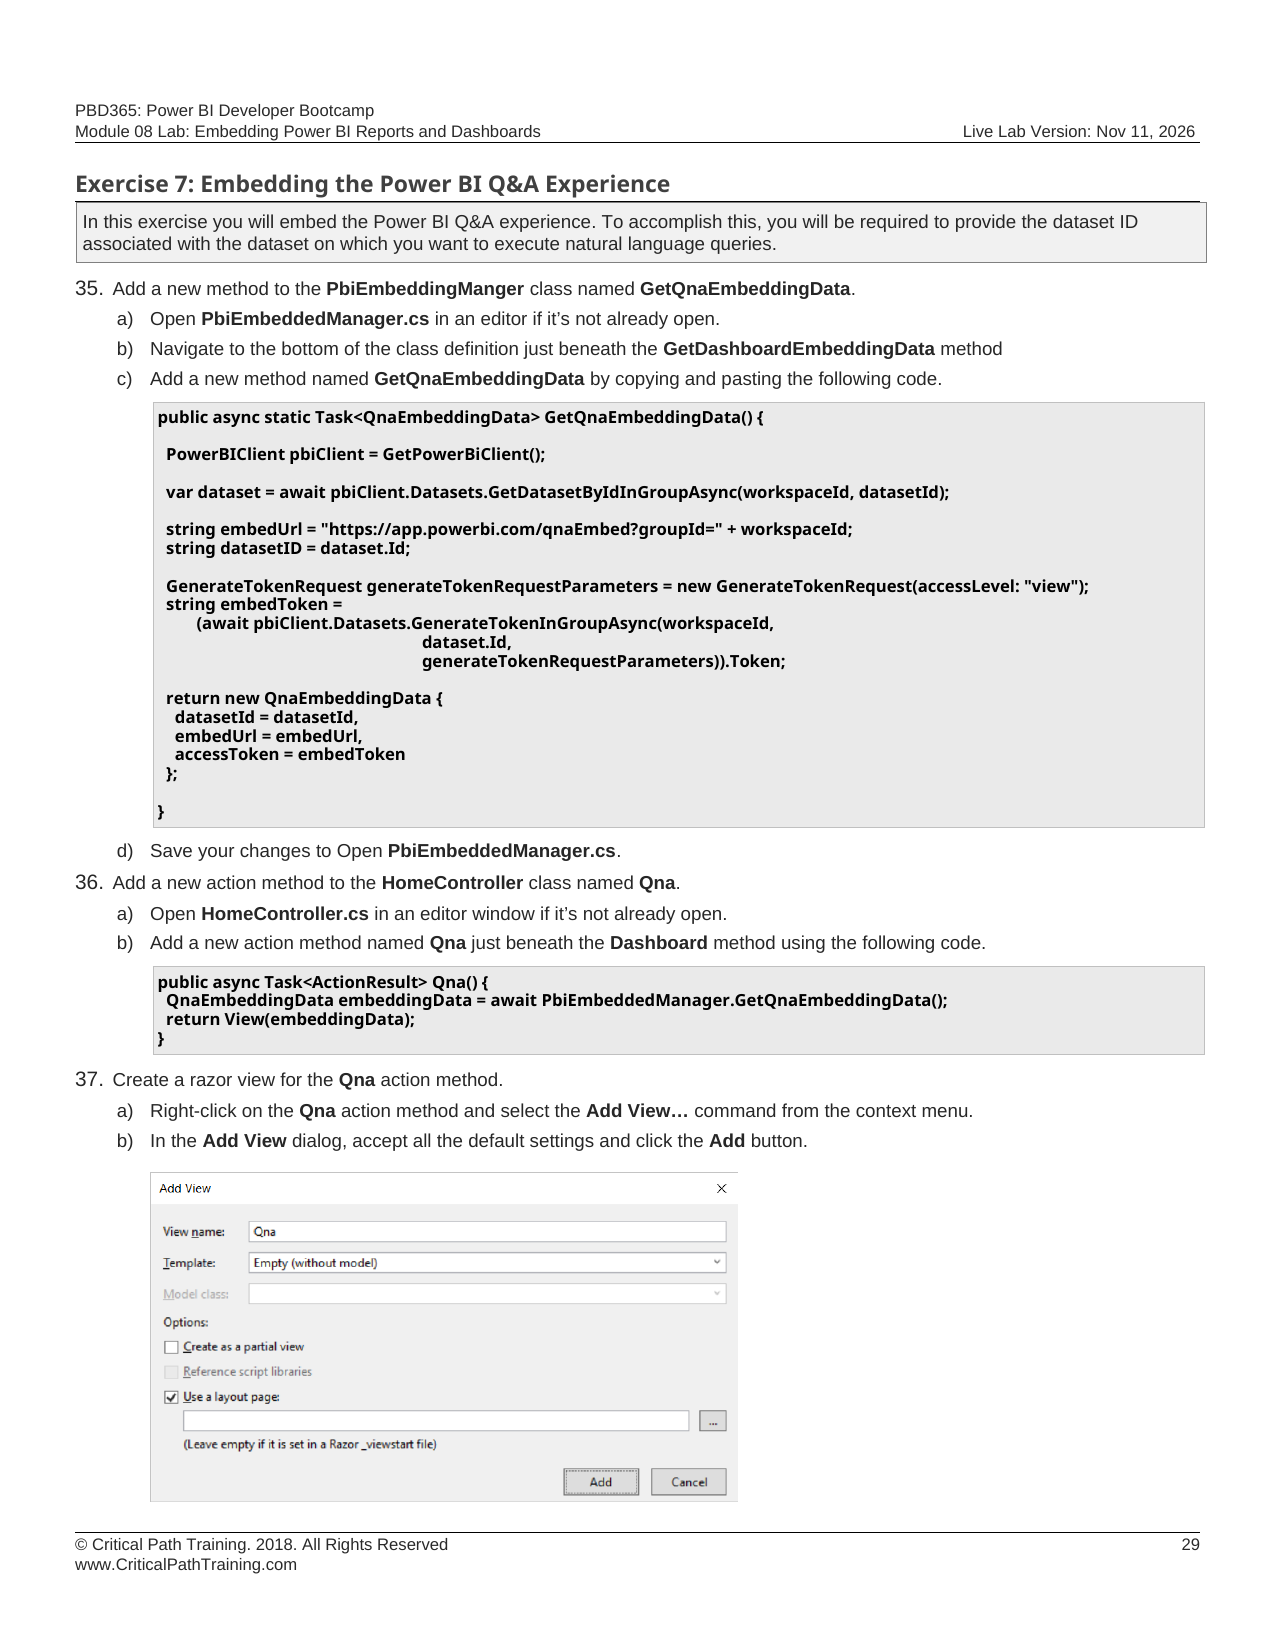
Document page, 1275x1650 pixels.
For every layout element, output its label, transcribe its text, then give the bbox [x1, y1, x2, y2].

list Save your changes to Open PbiEmbeddedManager.cs. [117, 840, 1200, 862]
text return new QnaEmbeddingData { [154, 683, 1204, 702]
text QnaEmbeddingData embeddingData = await PbiEmbeddedManager.GetQnaEmbeddingData(); [154, 985, 1204, 1004]
text In this exercise you will embed the Power BI Q&A experience. To accomplish this, you will be required to provide the dataset ID associated with the dataset on which you want to execute natural language queries. [77, 203, 1206, 262]
text (await pbiClient.Datasets.GenerateTokenInGroupAsync(workspaceId, [154, 608, 1204, 627]
text generateTokenRequestParameters)).Token; [154, 645, 1204, 664]
text public async Task<ActionResult> Qna() { [154, 967, 1204, 985]
list Add a new method named GetQnaEmbeddingData by copying and pasting the following code. [117, 367, 1200, 389]
text dataset.Id, [154, 627, 1204, 645]
text string embedUrl = "https://app.powerbi.com/qnaEmbed?groupId=" + workspaceId; [154, 514, 1204, 533]
text datasetId = datasetId, [154, 702, 1204, 720]
text string embedToken = [154, 589, 1204, 608]
text In the Add View dialog, accept all the default settings and click the Add button. [117, 1129, 1200, 1151]
list Navigate to the bottom of the class definition just beneath the GetDashboardEmbeddingData method [117, 338, 1200, 359]
list Open PbiEmbeddedManager.cs in an editor if it’s not already open. [117, 308, 1200, 329]
list Add a new action method to the HomeController class named Qna. [75, 870, 1200, 894]
list Add a new method to the PbiEmbeddingManger class named GetQnaEmbeddingData. [75, 275, 1200, 299]
text return View(embeddingData); [154, 1004, 1204, 1022]
text embedUrl = embedUrl, [154, 720, 1204, 739]
picture [150, 1172, 738, 1502]
text PowerBIClient pbiClient = GetPowerBiClient(); [154, 439, 1204, 458]
text string datasetID = dataset.Id; [154, 533, 1204, 552]
text var dataset = await pbiClient.Datasets.GetDatasetByIdInGroupAsync(workspaceId, datasetId); [154, 477, 1204, 495]
text Create a razor view for the Qna action method. [75, 1067, 1200, 1091]
list Add a new action method named Qna just beneath the Dashboard method using the following code. [117, 932, 1200, 954]
text GenerateTokenRequest generateTokenRequestParameters = new GenerateTokenRequest(accessLevel: "view"); [154, 570, 1204, 589]
text accessToken = embedToken [154, 739, 1204, 758]
text } [154, 795, 1204, 827]
text } [154, 1022, 1204, 1054]
text Right-click on the Qna action method and select the Add View… command from the context menu. [117, 1099, 1200, 1121]
text }; [154, 758, 1204, 777]
text public async static Task<QnaEmbeddingData> GetQnaEmbeddingData() { [154, 403, 1204, 420]
subtitle Exercise 7: Embedding the Power BI Q&A Experience [75, 168, 1200, 201]
list Open HomeController.cs in an editor window if it’s not already open. [117, 902, 1200, 924]
